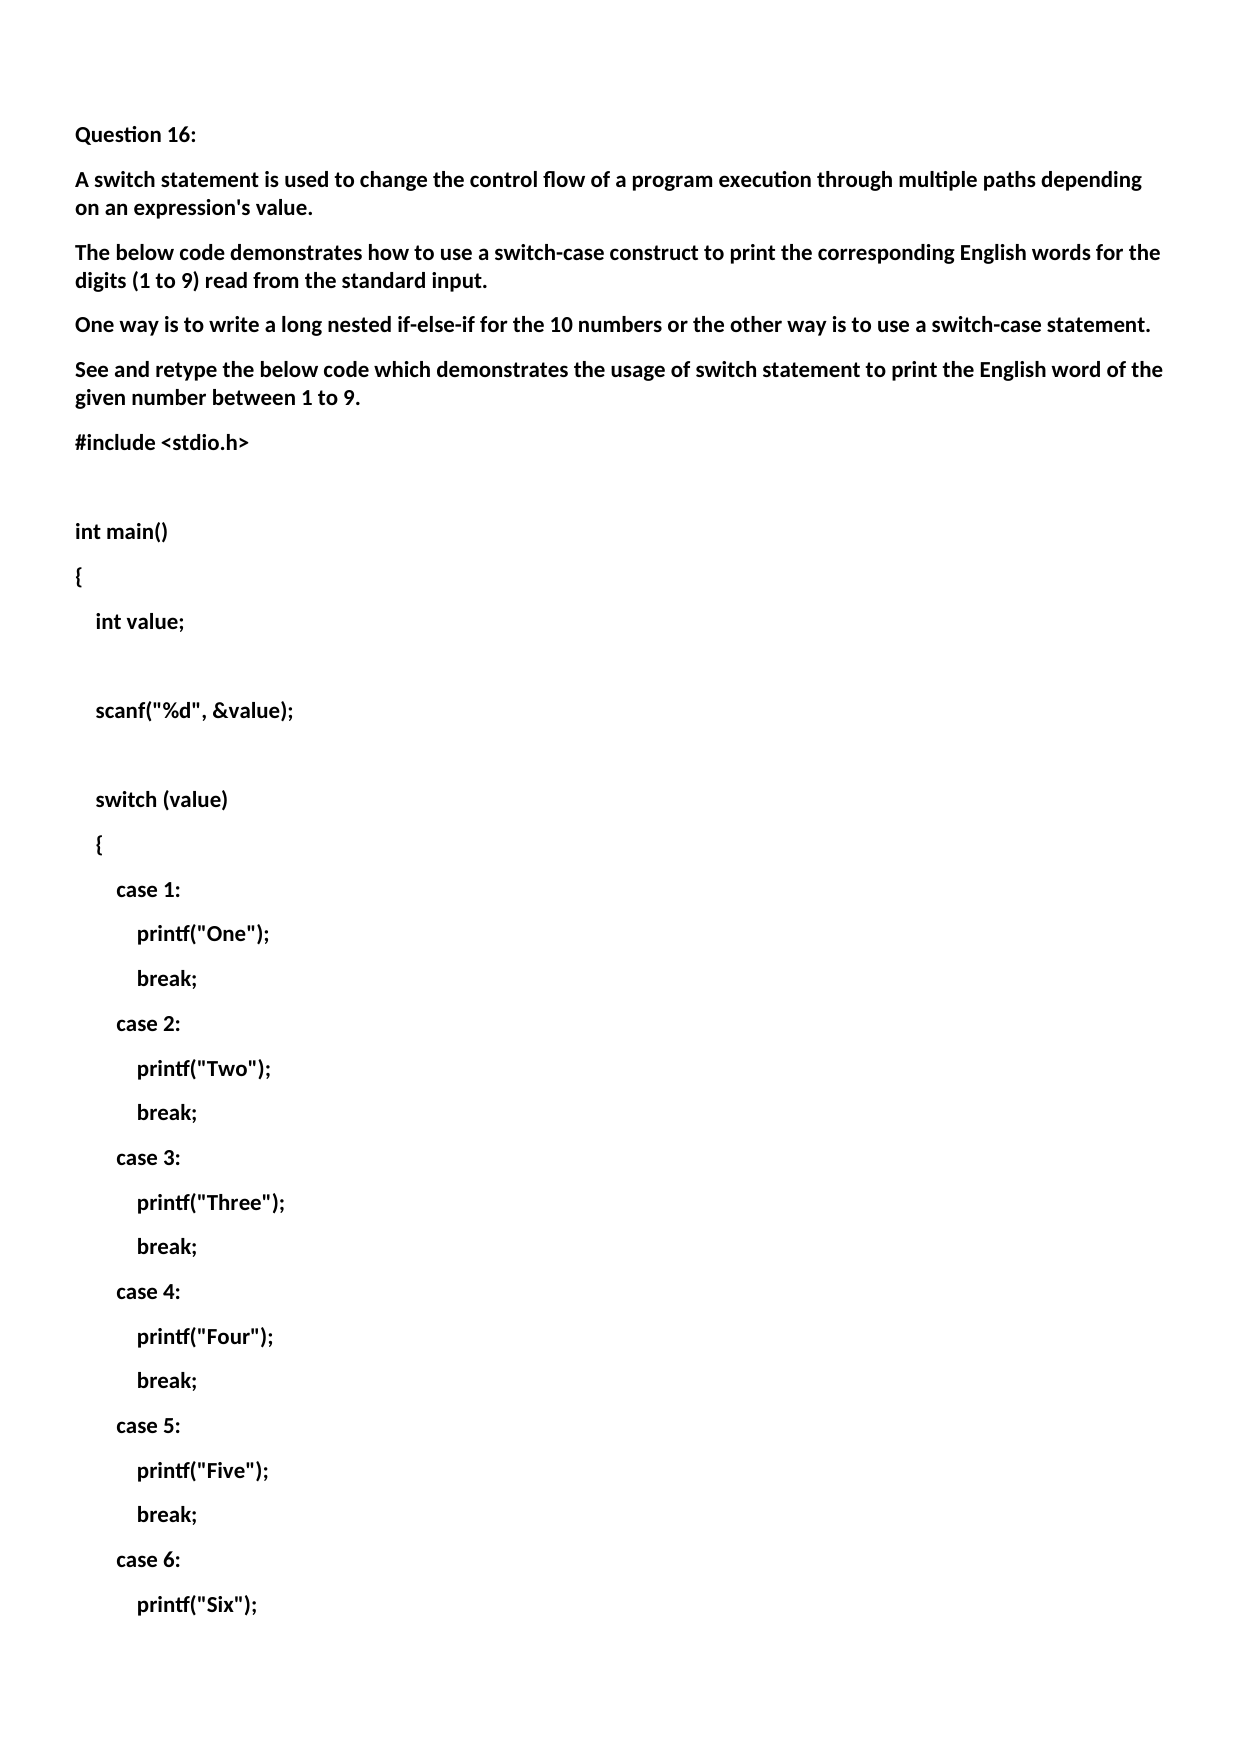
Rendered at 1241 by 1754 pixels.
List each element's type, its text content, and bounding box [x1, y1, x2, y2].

text case 2: [75, 1009, 1165, 1037]
text One way is to write a long nested if-else-if for the 10 numbers or the other way is to use a switch-case statement. [75, 311, 1165, 339]
text { [75, 562, 1165, 590]
text int main() [75, 517, 1165, 545]
text case 1: [75, 875, 1165, 903]
text printf("Four"); [75, 1322, 1165, 1350]
text The below code demonstrates how to use a switch-case construct to print the corresponding English words for the digits (1 to 9) read from the standard input. [75, 238, 1165, 294]
text printf("Two"); [75, 1054, 1165, 1082]
text break; [75, 1366, 1165, 1394]
text scanf("%d", &value); [75, 696, 1165, 724]
text break; [75, 964, 1165, 992]
text printf("Three"); [75, 1188, 1165, 1216]
text { [75, 830, 1165, 858]
text #include <stdio.h> [75, 428, 1165, 456]
text case 5: [75, 1411, 1165, 1439]
text A switch statement is used to change the control flow of a program execution through multiple paths depending on an expression's value. [75, 165, 1165, 221]
text switch (value) [75, 786, 1165, 813]
text case 3: [75, 1143, 1165, 1171]
text case 4: [75, 1277, 1165, 1305]
text break; [75, 1232, 1165, 1260]
text printf("One"); [75, 919, 1165, 948]
text printf("Six"); [75, 1590, 1165, 1618]
text case 6: [75, 1545, 1165, 1573]
text break; [75, 1501, 1165, 1528]
text printf("Five"); [75, 1456, 1165, 1484]
text Question 16: [75, 121, 1165, 148]
text See and retype the below code which demonstrates the usage of switch statement to print the English word of the given number between 1 to 9. [75, 355, 1165, 411]
text int value; [75, 607, 1165, 635]
text break; [75, 1098, 1165, 1126]
